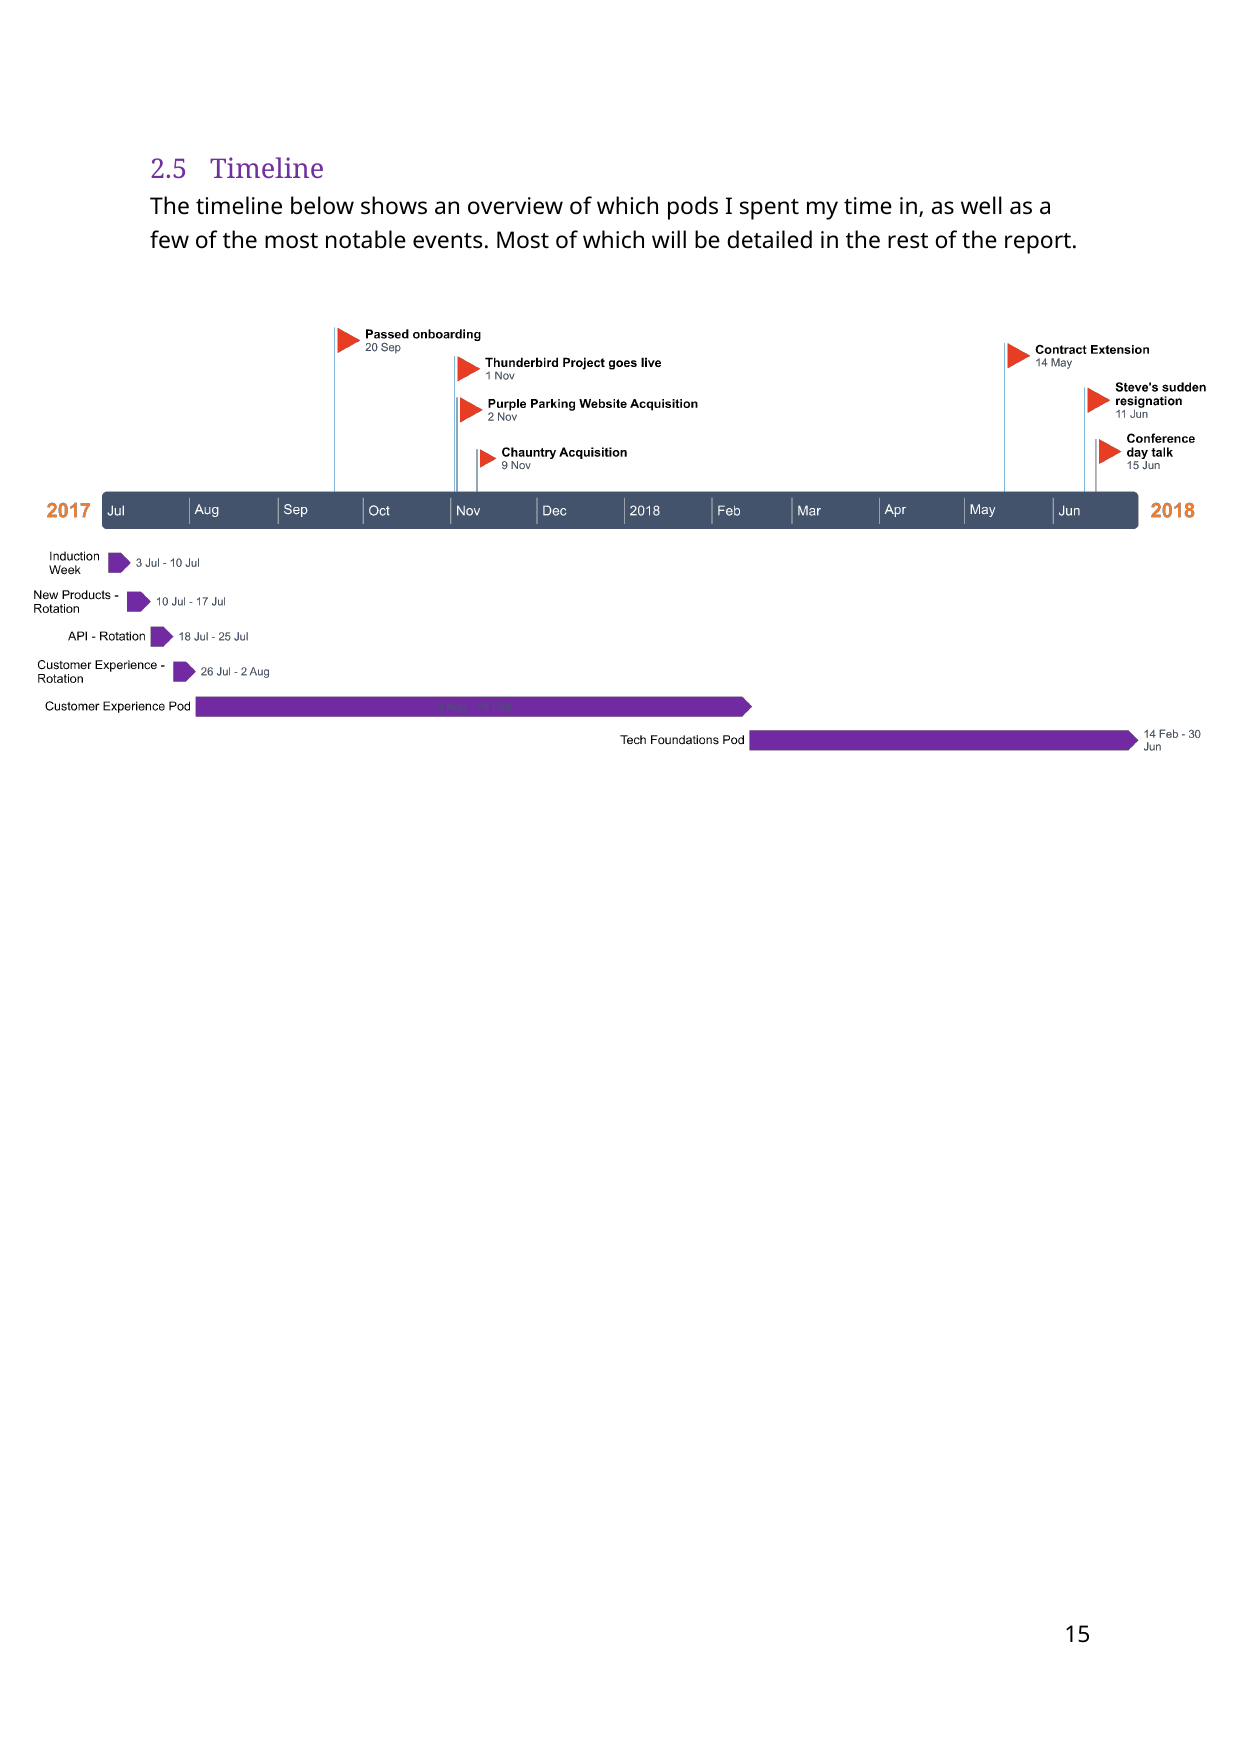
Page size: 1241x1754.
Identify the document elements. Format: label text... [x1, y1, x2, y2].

picture [26, 277, 1220, 778]
subtitle Timeline [150, 150, 1090, 187]
text The timeline below shows an overview of which pods I spent my time in, as well as a few of the most notable events. Most of which will be detailed in the rest of the report. [150, 190, 1090, 255]
